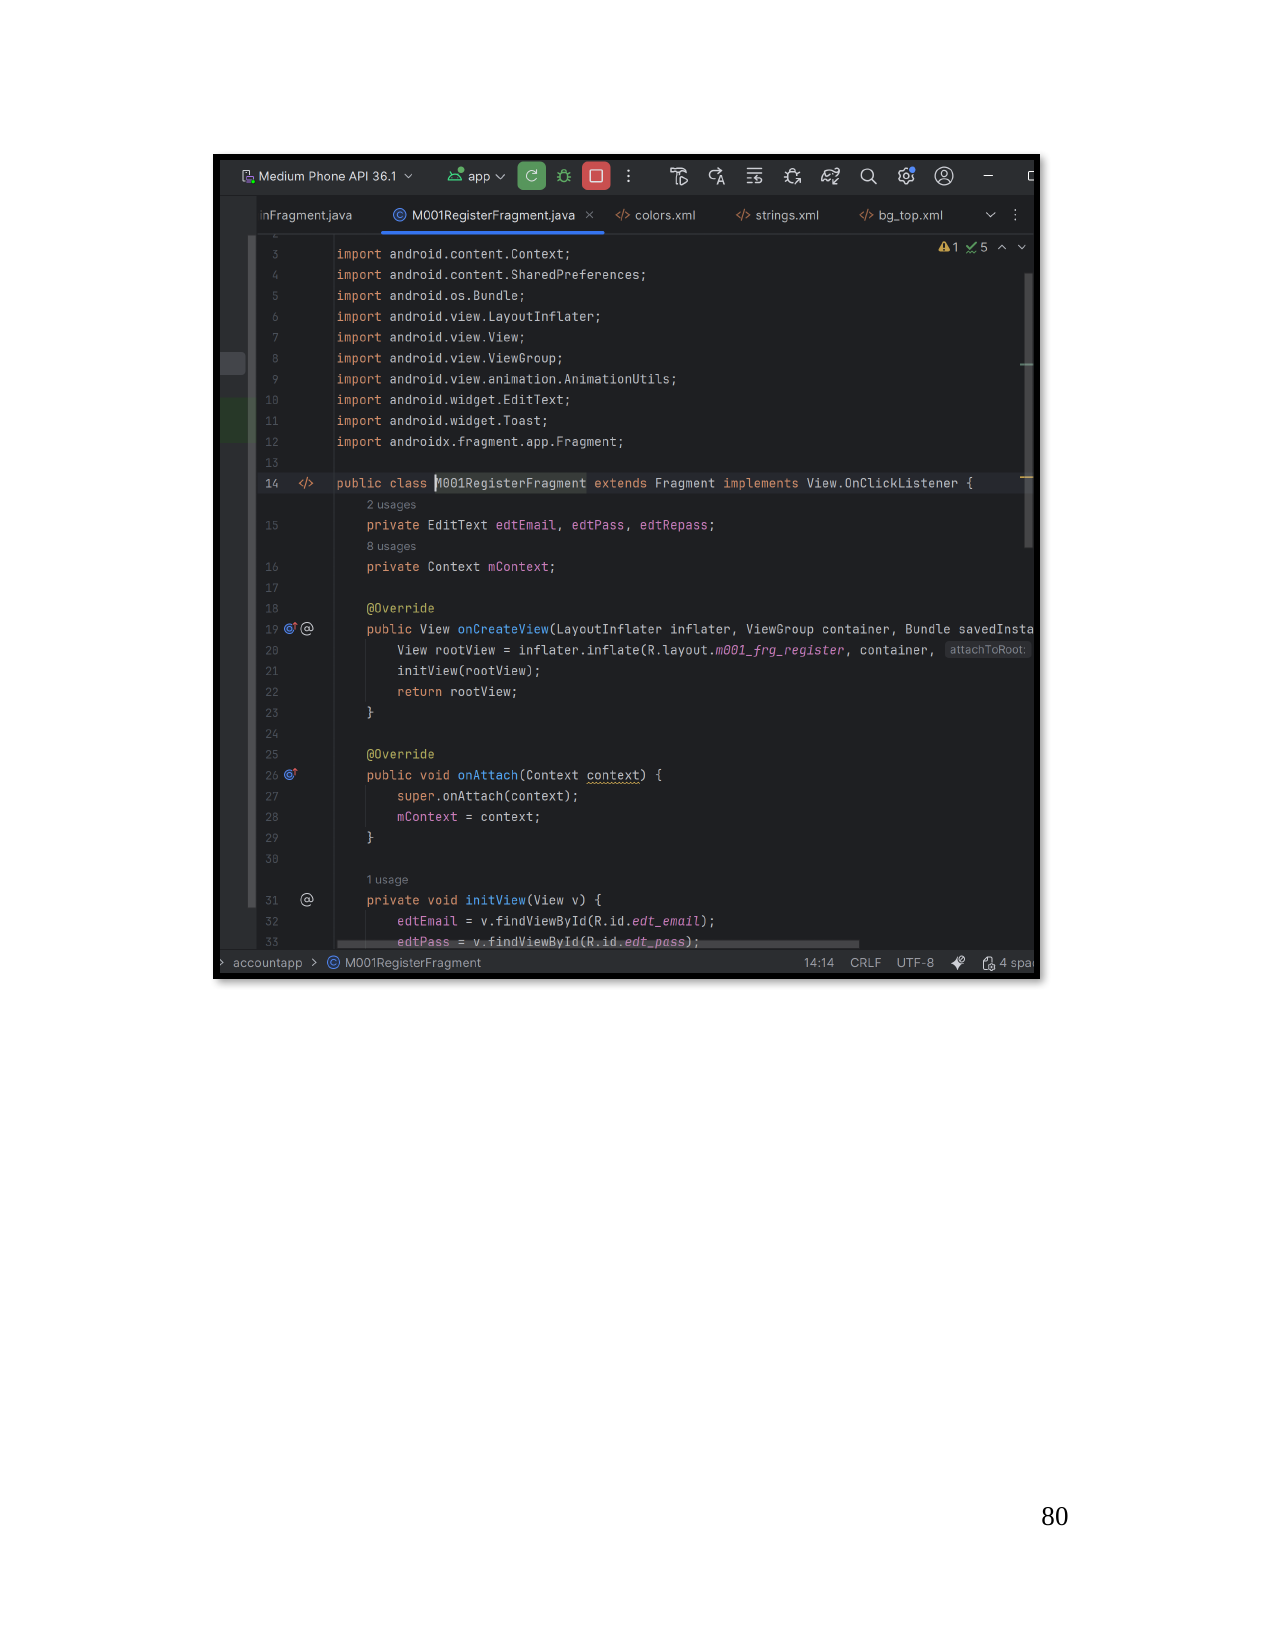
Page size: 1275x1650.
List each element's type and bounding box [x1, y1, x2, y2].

picture [220, 160, 1034, 973]
